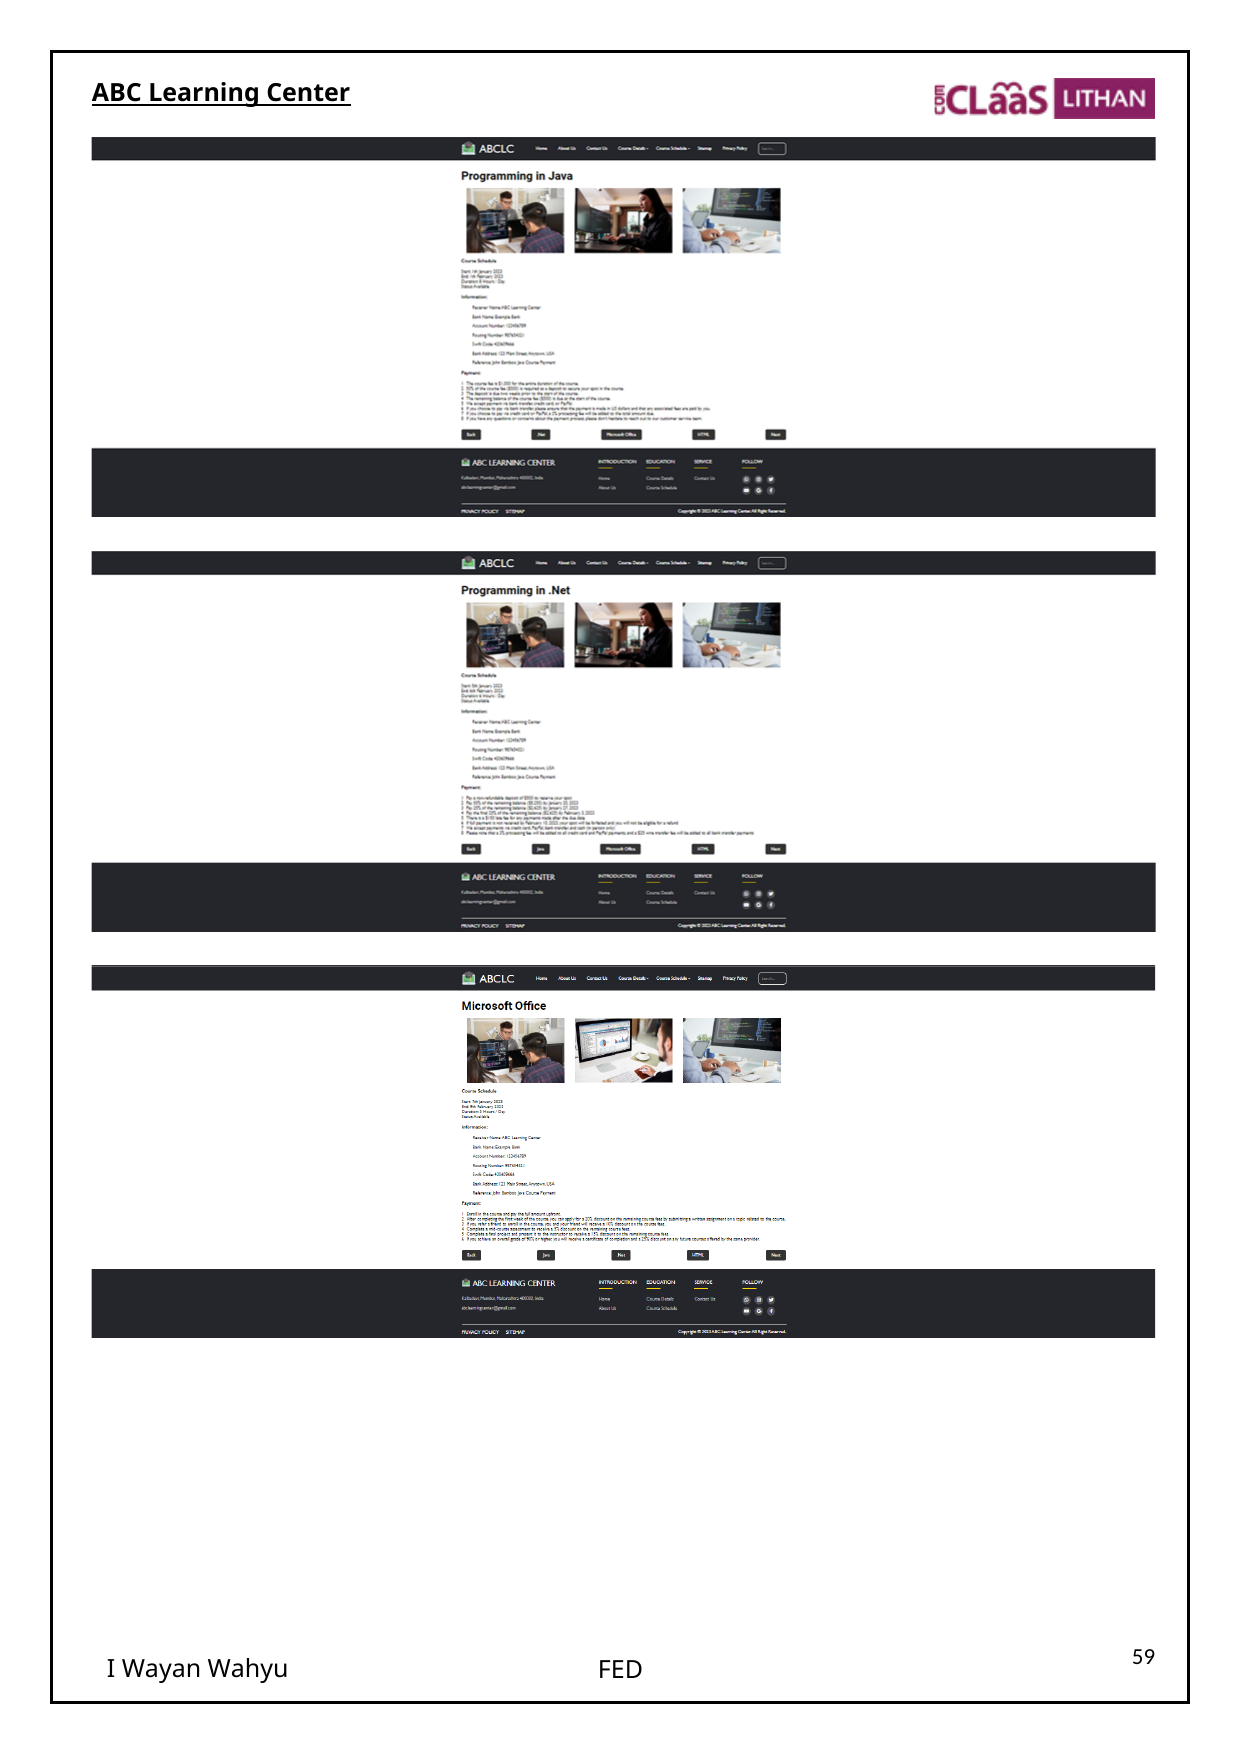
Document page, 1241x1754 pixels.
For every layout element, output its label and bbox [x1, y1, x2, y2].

picture [934, 78, 1155, 119]
picture [91, 965, 1156, 1338]
picture [91, 137, 1156, 517]
picture [91, 551, 1156, 932]
